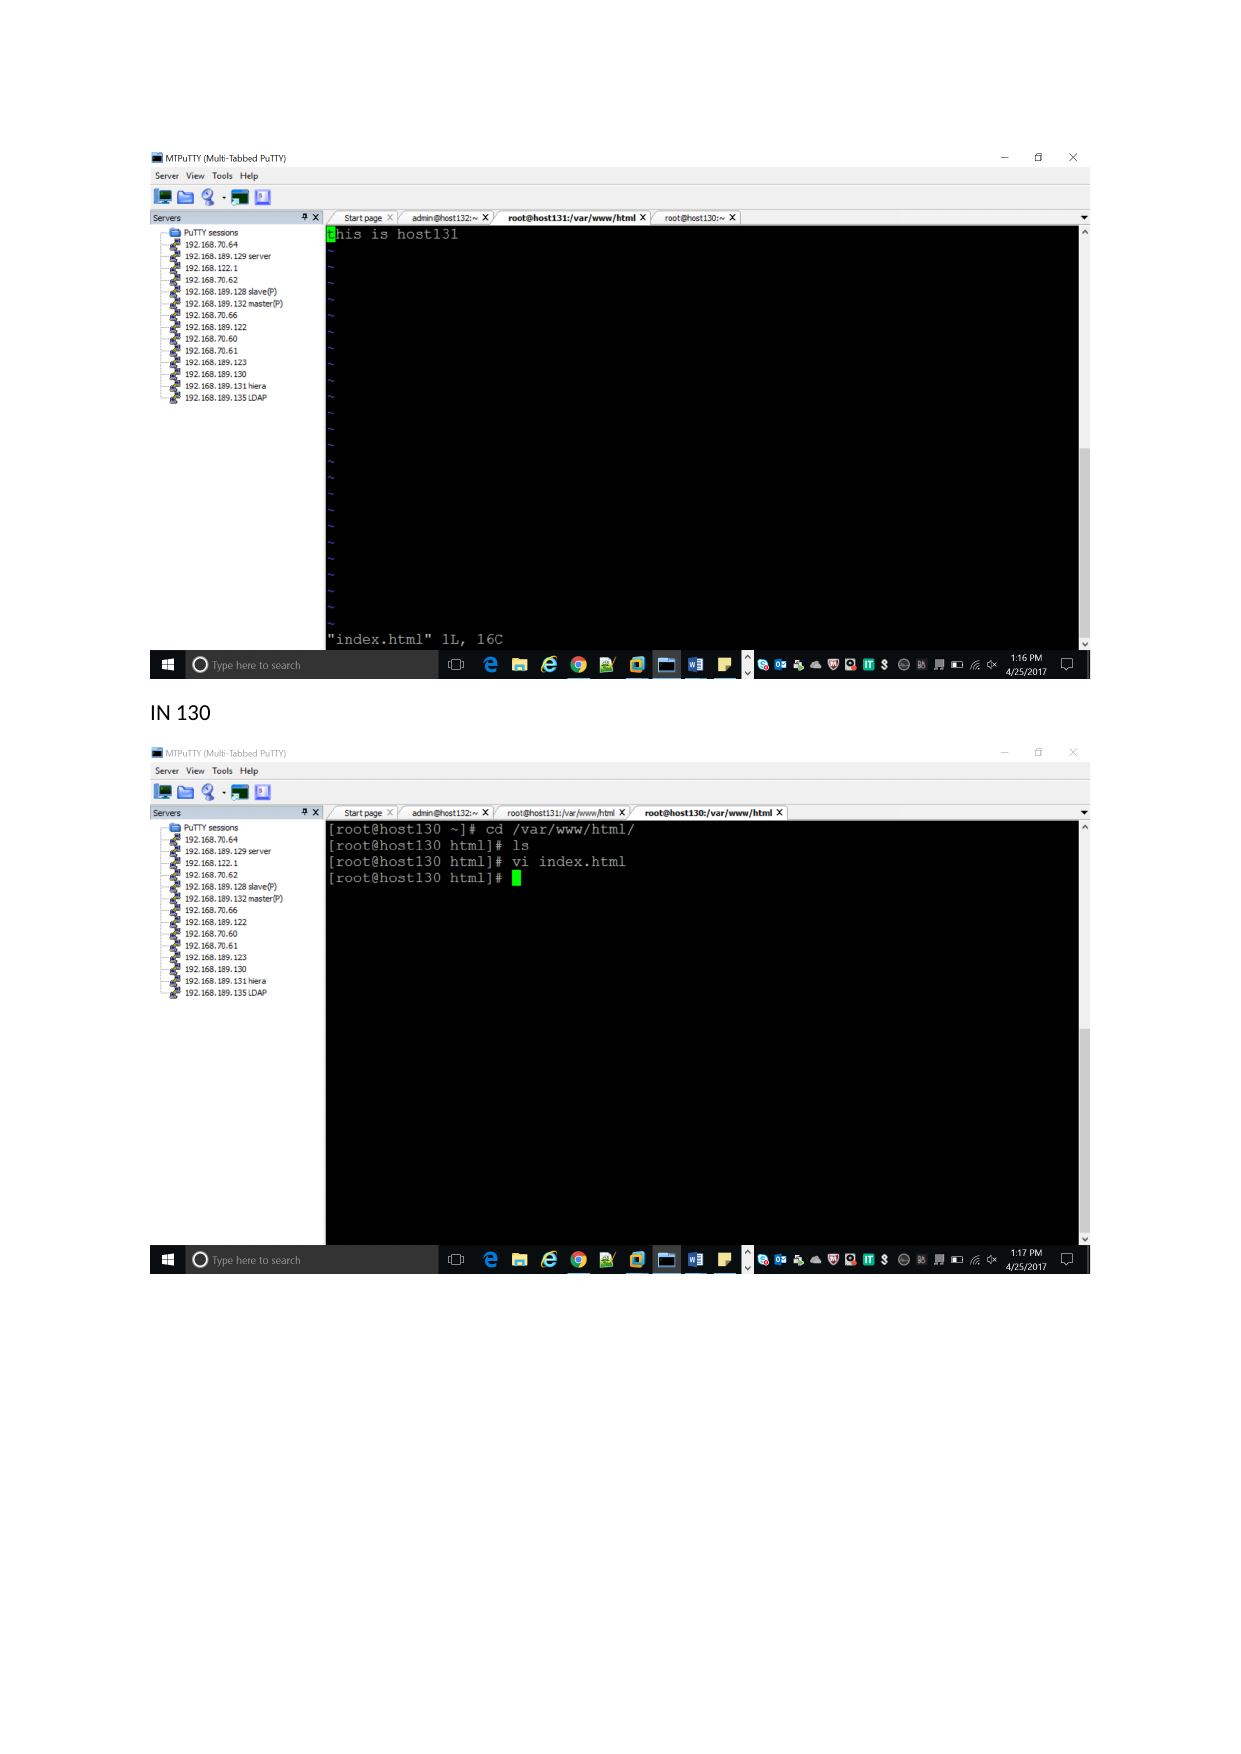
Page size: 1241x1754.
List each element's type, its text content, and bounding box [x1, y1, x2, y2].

picture [150, 150, 1091, 679]
picture [150, 744, 1091, 1274]
text IN 130 [150, 698, 1090, 726]
